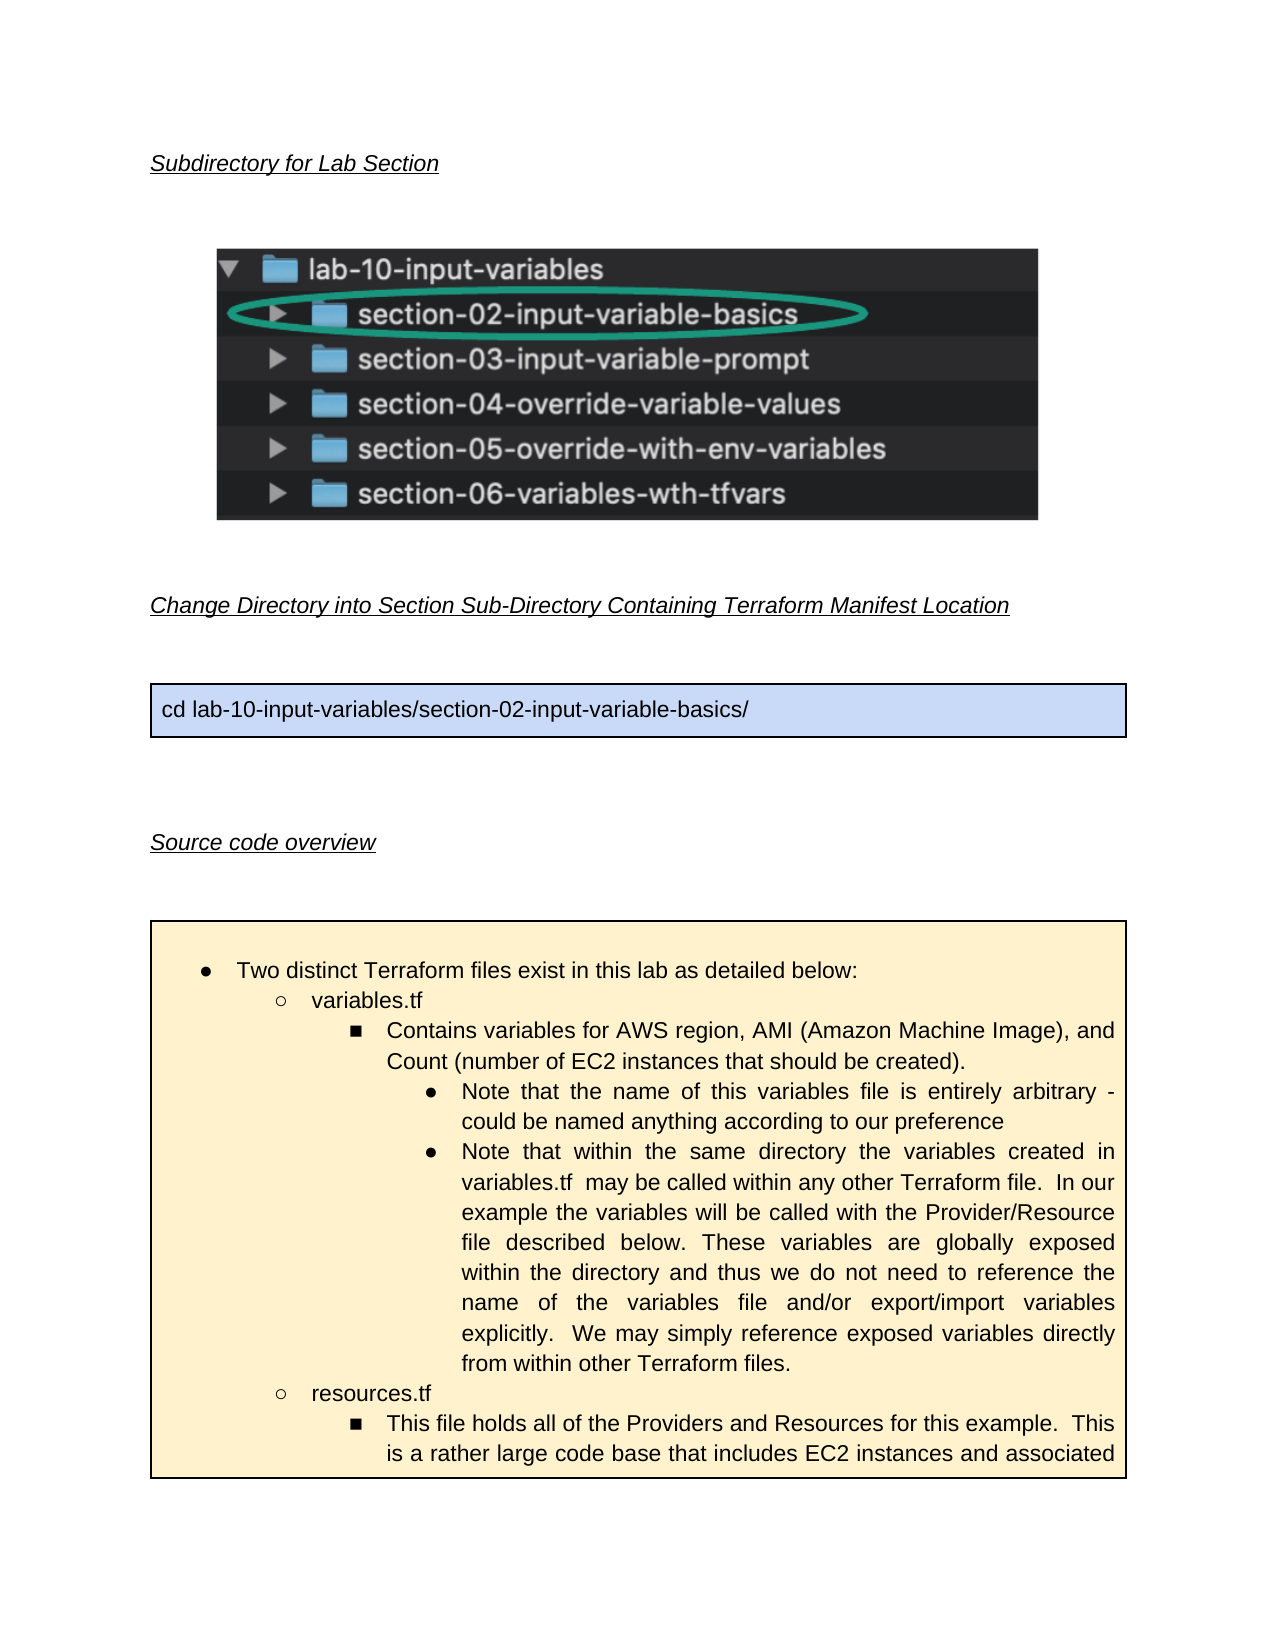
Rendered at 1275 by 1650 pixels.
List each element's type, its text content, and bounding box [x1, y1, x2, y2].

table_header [152, 922, 1125, 1477]
text Subdirectory for Lab Section [150, 150, 1125, 176]
picture [150, 210, 1105, 559]
text Change Directory into Section Sub-Directory Containing Terraform Manifest Location [150, 592, 1125, 619]
text Source code overview [150, 829, 1125, 855]
table_header cd lab-10-input-variables/section-02-input-variable-basics/ [152, 685, 1125, 736]
